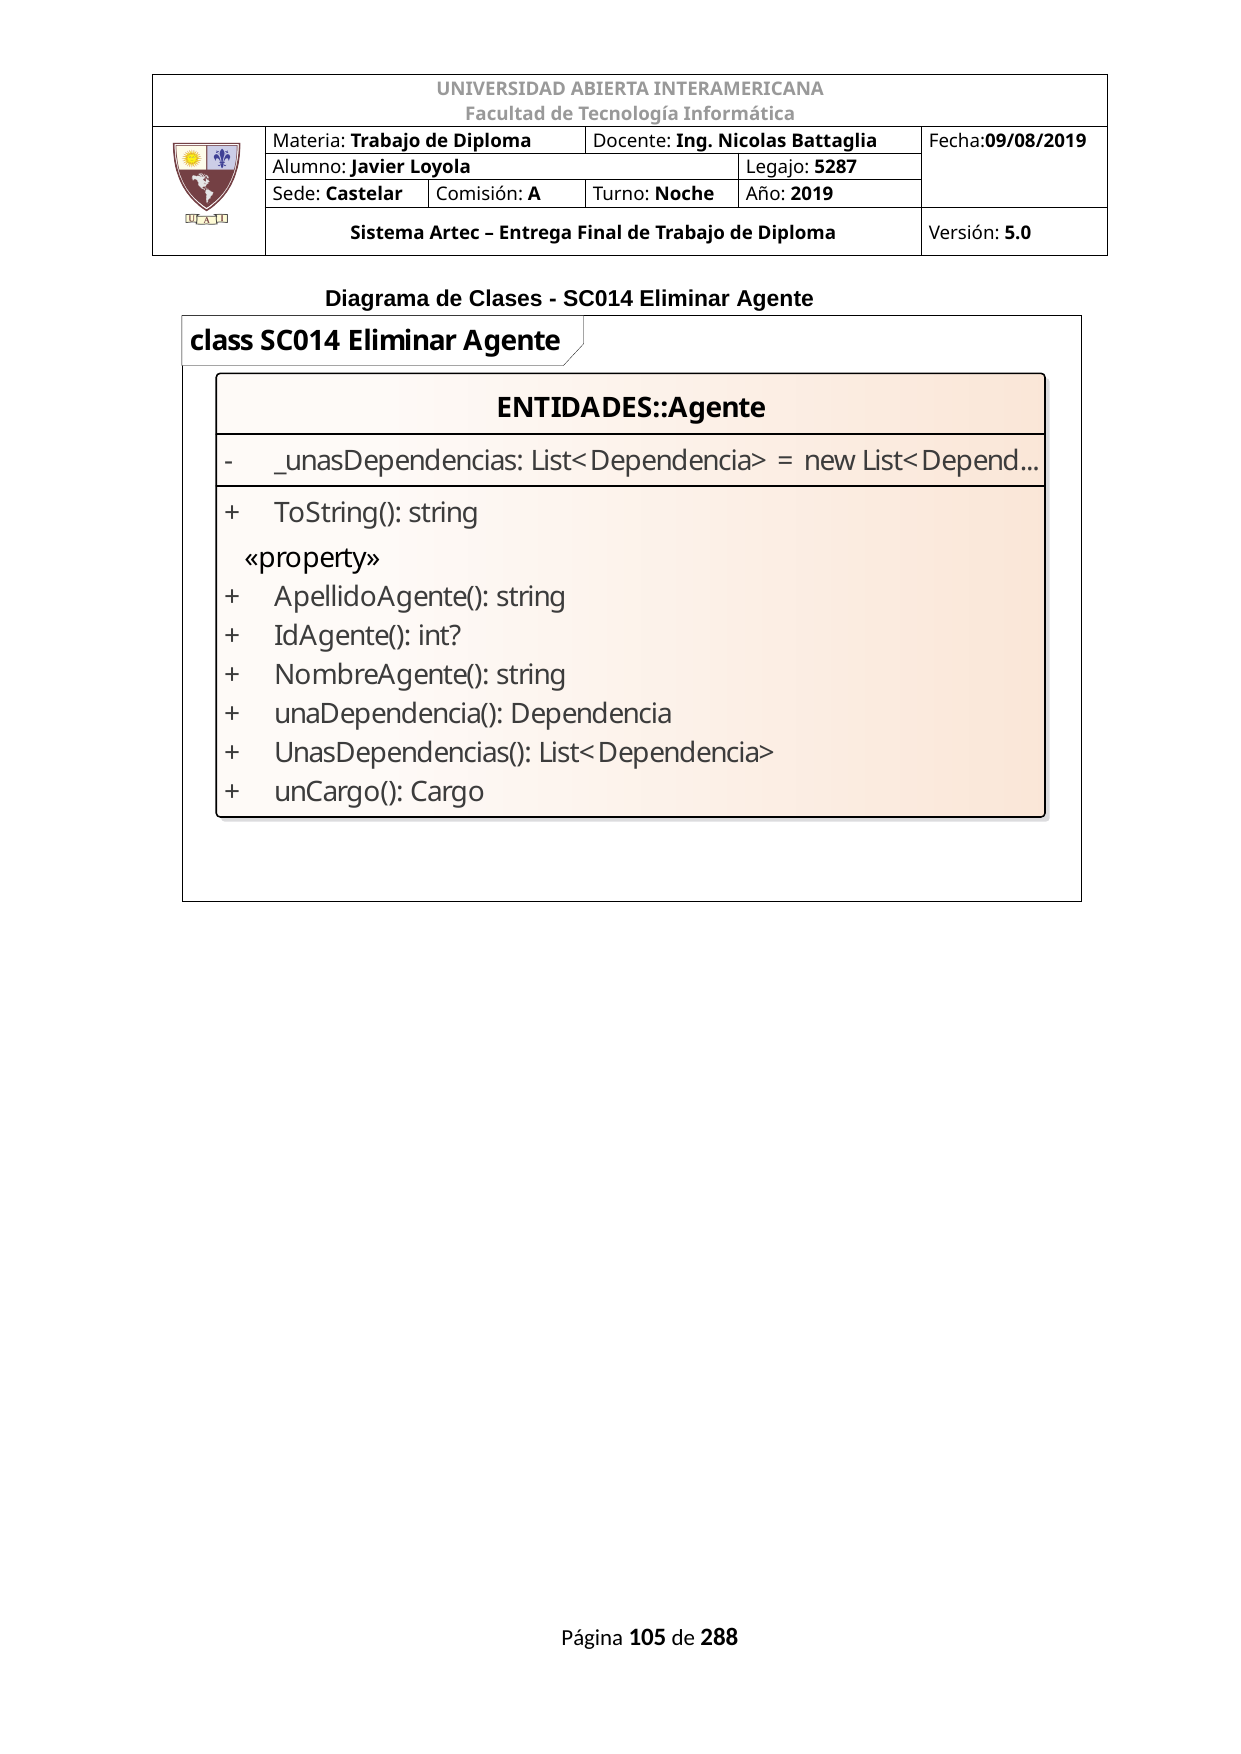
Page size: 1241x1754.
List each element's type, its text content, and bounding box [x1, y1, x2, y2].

picture [157, 136, 257, 228]
text Diagrama de Clases - SC014 Eliminar Agente [325, 284, 1122, 311]
